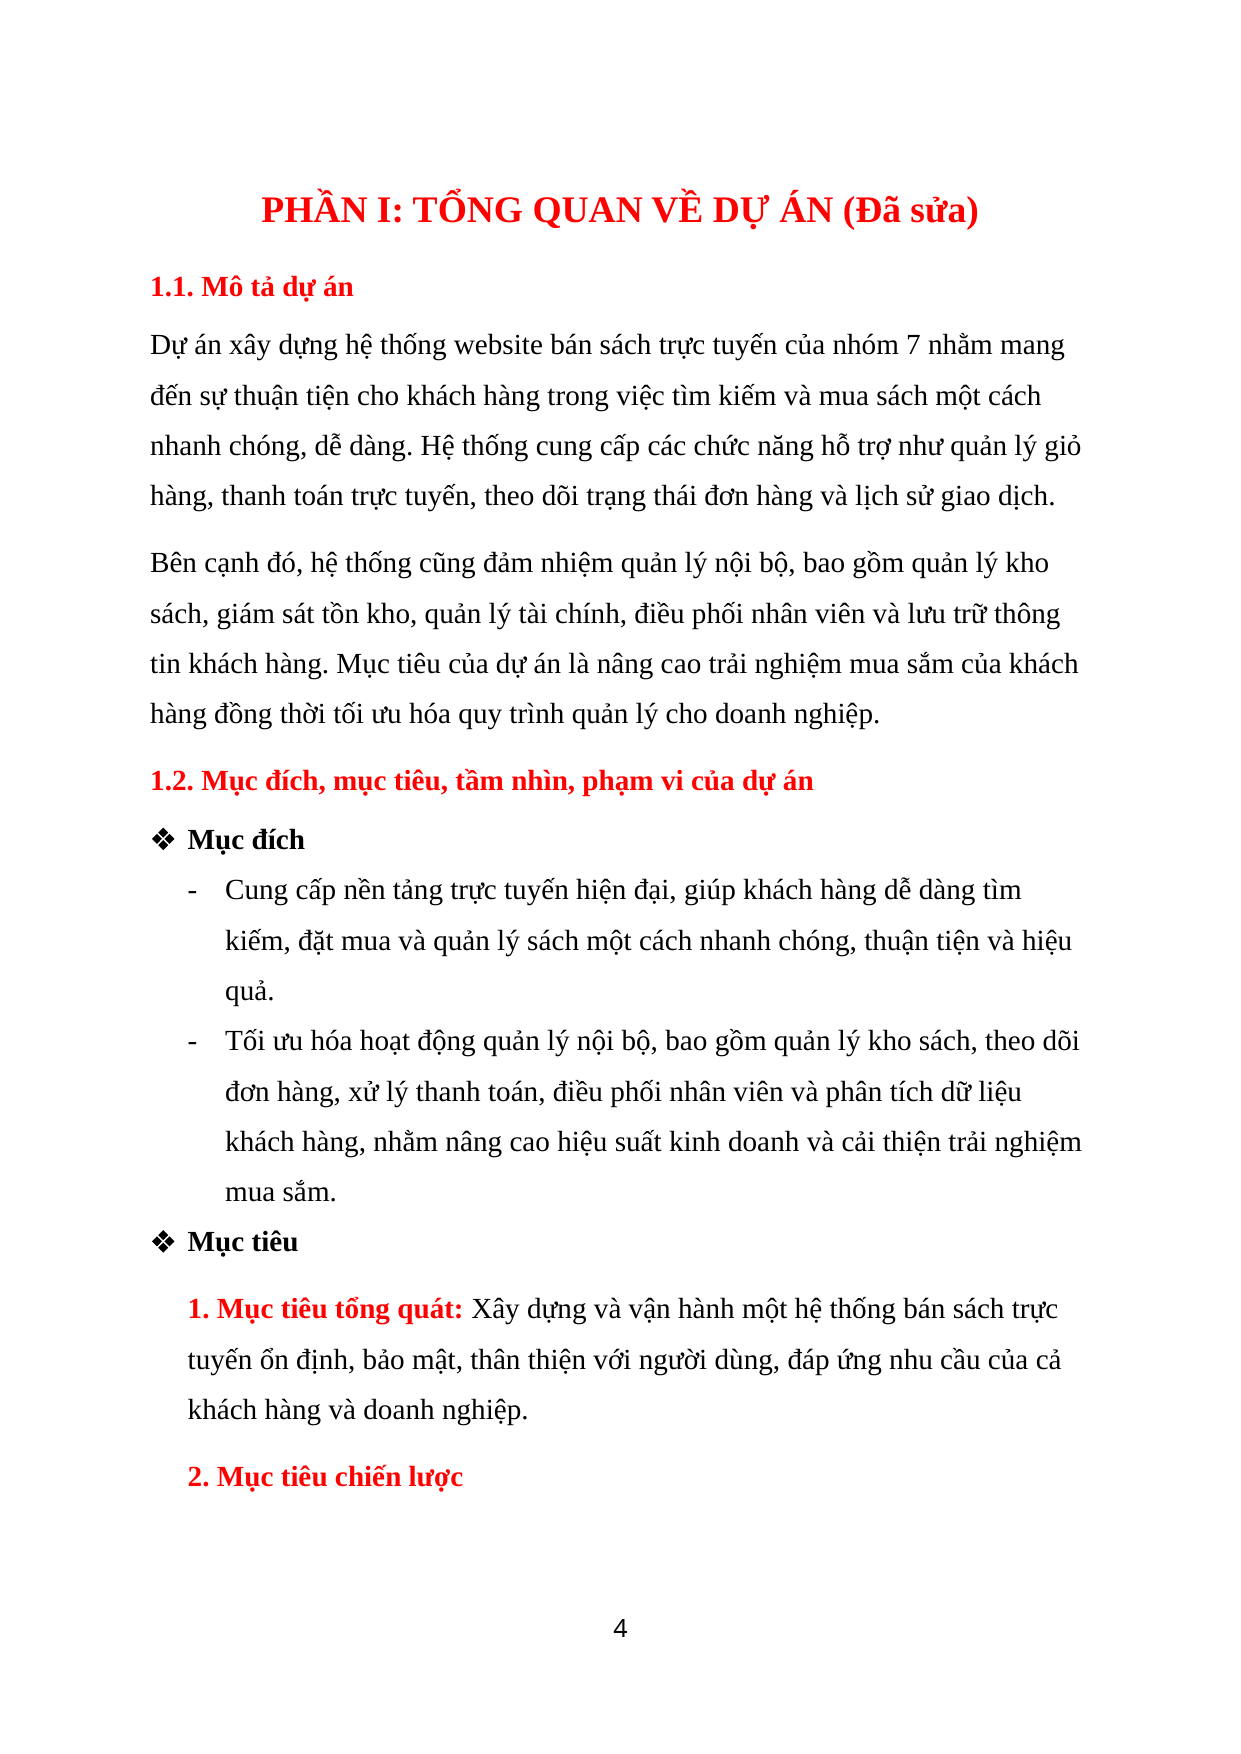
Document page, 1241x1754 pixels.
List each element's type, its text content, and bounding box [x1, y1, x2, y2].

list Mục đích [150, 822, 1090, 856]
list Mục tiêu [150, 1224, 1090, 1258]
subtitle PHẦN I: TỔNG QUAN VỀ DỰ ÁN (Đã sửa) [150, 187, 1090, 231]
subtitle 1.2. Mục đích, mục tiêu, tầm nhìn, phạm vi của dự án [150, 763, 1090, 797]
subtitle 1.1. Mô tả dự án [150, 269, 1090, 302]
text Dự án xây dựng hệ thống website bán sách trực tuyến của nhóm 7 nhằm mang đến sự thuận tiện cho khách hàng trong việc tìm kiếm và mua sách một cách nhanh chóng, dễ dàng. Hệ thống cung cấp các chức năng hỗ trợ như quản lý giỏ hàng, thanh toán trực tuyến, theo dõi trạng thái đơn hàng và lịch sử giao dịch. [150, 327, 1090, 512]
text 2. Mục tiêu chiến lược [187, 1459, 1090, 1493]
text Bên cạnh đó, hệ thống cũng đảm nhiệm quản lý nội bộ, bao gồm quản lý kho sách, giám sát tồn kho, quản lý tài chính, điều phối nhân viên và lưu trữ thông tin khách hàng. Mục tiêu của dự án là nâng cao trải nghiệm mua sắm của khách hàng đồng thời tối ưu hóa quy trình quản lý cho doanh nghiệp. [150, 545, 1090, 730]
list Tối ưu hóa hoạt động quản lý nội bộ, bao gồm quản lý kho sách, theo dõi đơn hàng, xử lý thanh toán, điều phối nhân viên và phân tích dữ liệu khách hàng, nhằm nâng cao hiệu suất kinh doanh và cải thiện trải nghiệm mua sắm. [187, 1023, 1090, 1208]
text 1. Mục tiêu tổng quát: Xây dựng và vận hành một hệ thống bán sách trực tuyến ổn định, bảo mật, thân thiện với người dùng, đáp ứng nhu cầu của cả khách hàng và doanh nghiệp. [187, 1292, 1090, 1426]
list Cung cấp nền tảng trực tuyến hiện đại, giúp khách hàng dễ dàng tìm kiếm, đặt mua và quản lý sách một cách nhanh chóng, thuận tiện và hiệu quả. [187, 872, 1090, 1007]
